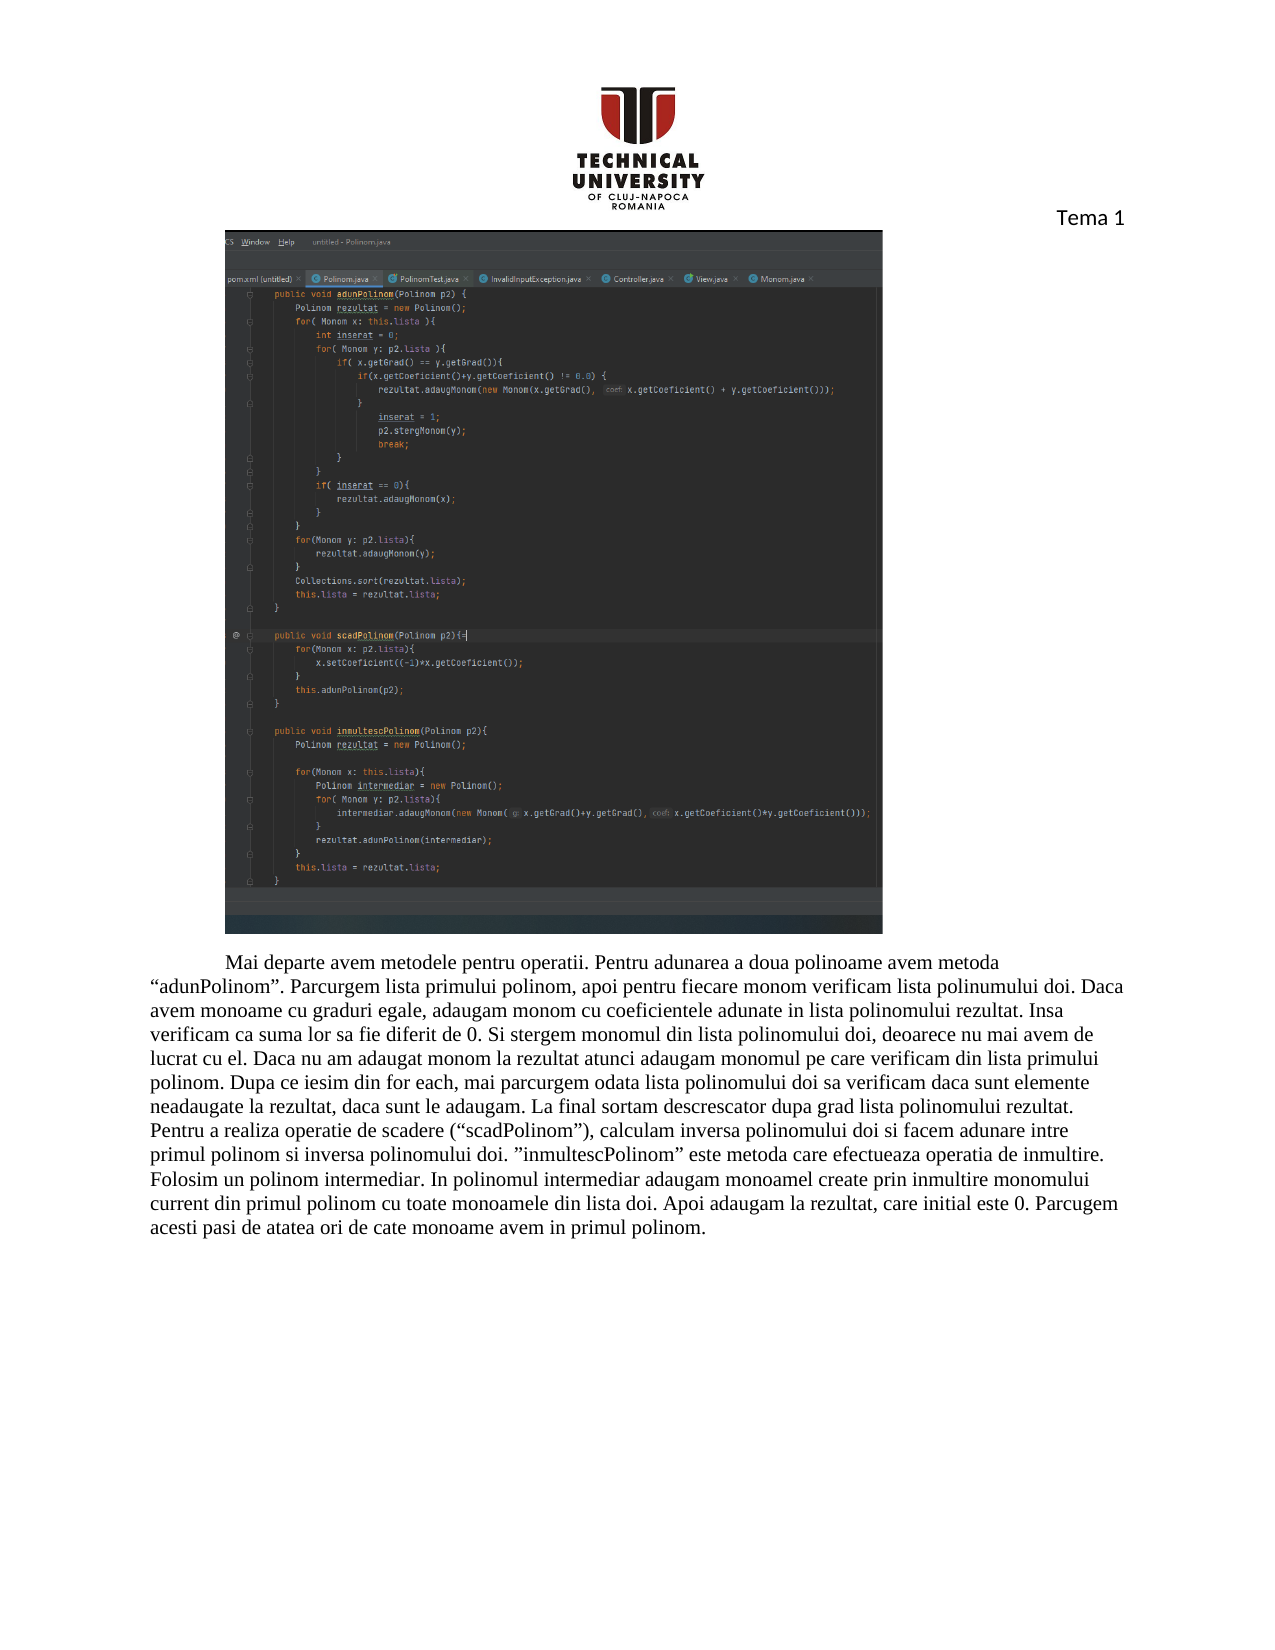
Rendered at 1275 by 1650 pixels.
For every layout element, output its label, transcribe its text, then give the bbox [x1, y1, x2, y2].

text Mai departe avem metodele pentru operatii. Pentru adunarea a doua polinoame avem metoda “adunPolinom”. Parcurgem lista primului polinom, apoi pentru fiecare monom verificam lista polinumului doi. Daca avem monoame cu graduri egale, adaugam monom cu coeficientele adunate in lista polinomului rezultat. Insa verificam ca suma lor sa fie diferit de 0. Si stergem monomul din lista polinomului doi, deoarece nu mai avem de lucrat cu el. Daca nu am adaugat monom la rezultat atunci adaugam monomul pe care verificam din lista primului polinom. Dupa ce iesim din for each, mai parcurgem odata lista polinomului doi sa verificam daca sunt elemente neadaugate la rezultat, daca sunt le adaugam. La final sortam descrescator dupa grad lista polinomului rezultat. Pentru a realiza operatie de scadere (“scadPolinom”), calculam inversa polinomului doi si facem adunare intre primul polinom si inversa polinomului doi. ”inmultescPolinom” este metoda care efectueaza operatia de inmultire. Folosim un polinom intermediar. In polinomul intermediar adaugam monoamel create prin inmultire monomului current din primul polinom cu toate monoamele din lista doi. Apoi adaugam la rezultat, care initial este 0. Parcugem acesti pasi de atatea ori de cate monoame avem in primul polinom. [150, 950, 1125, 1239]
picture [540, 75, 735, 225]
picture [225, 230, 883, 934]
